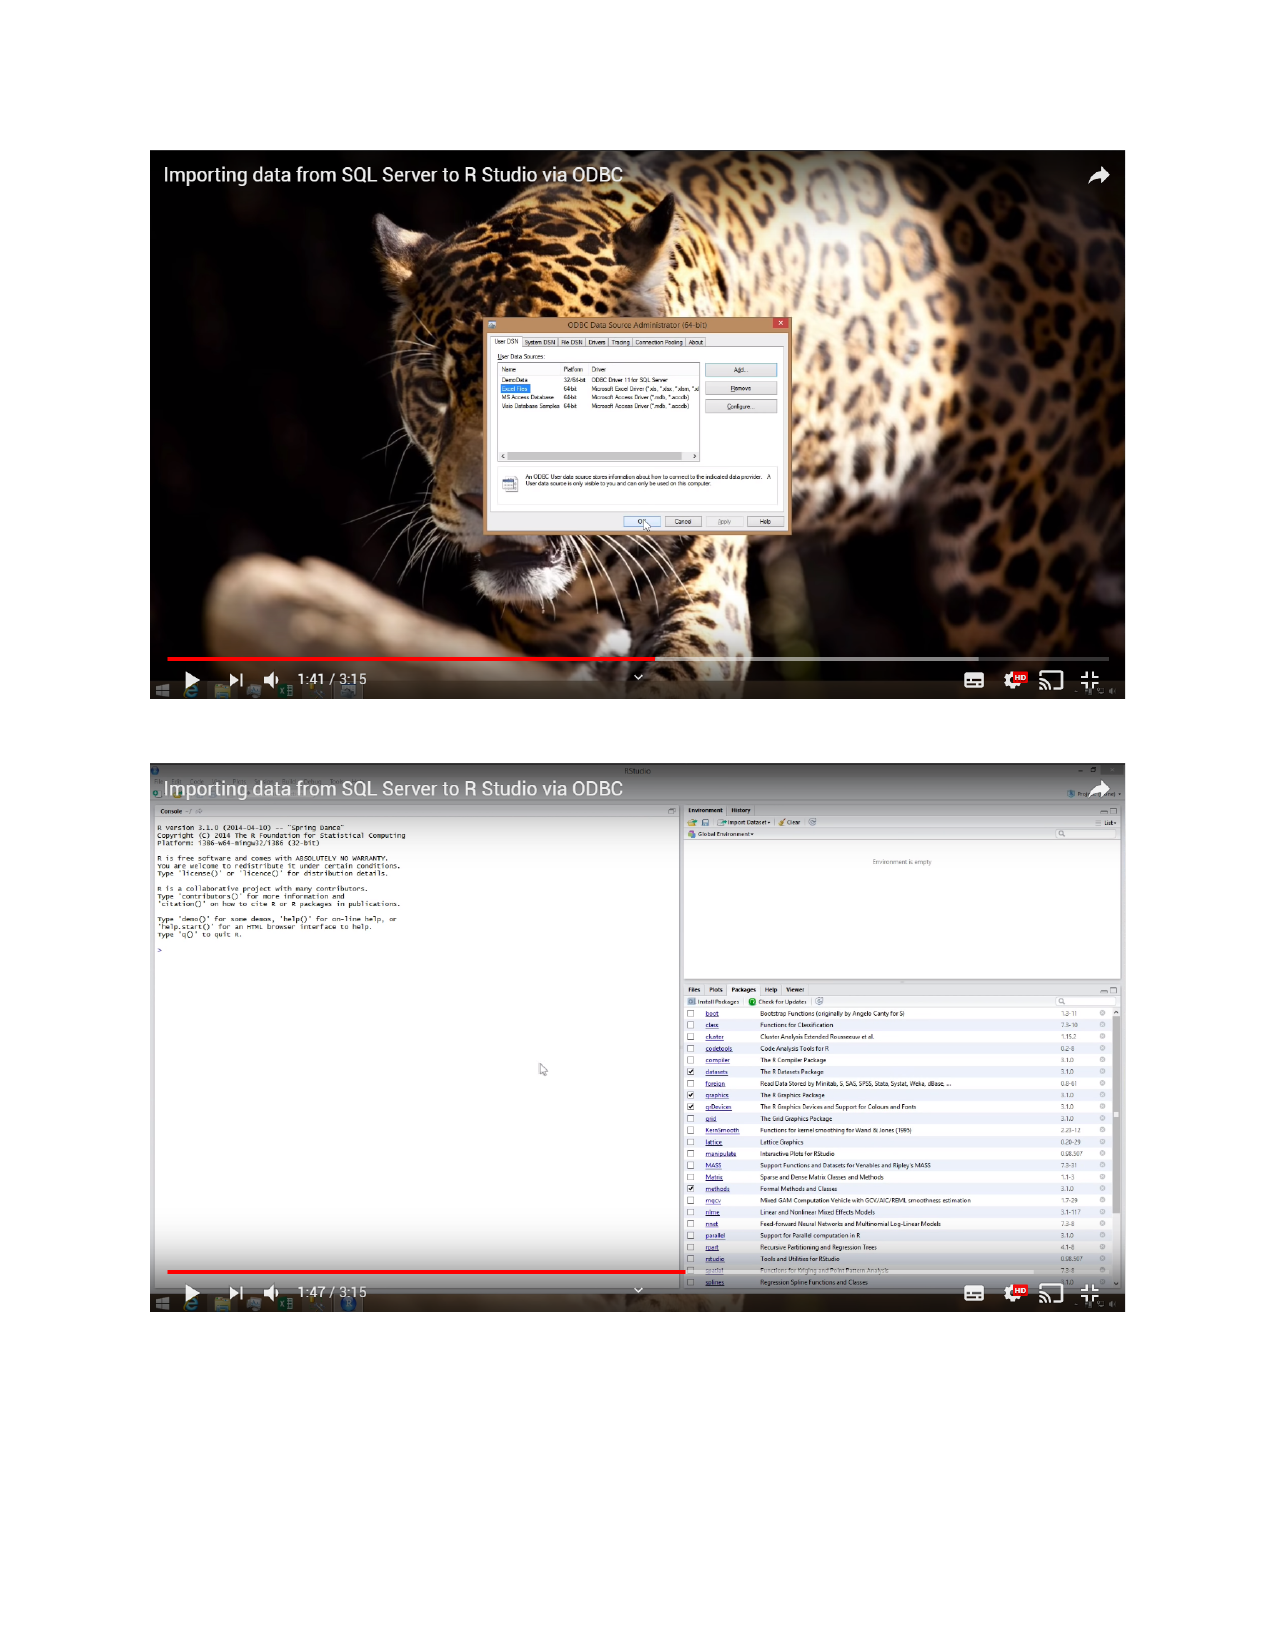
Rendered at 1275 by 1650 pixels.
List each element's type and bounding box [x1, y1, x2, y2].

picture [150, 150, 1125, 699]
picture [150, 763, 1125, 1312]
